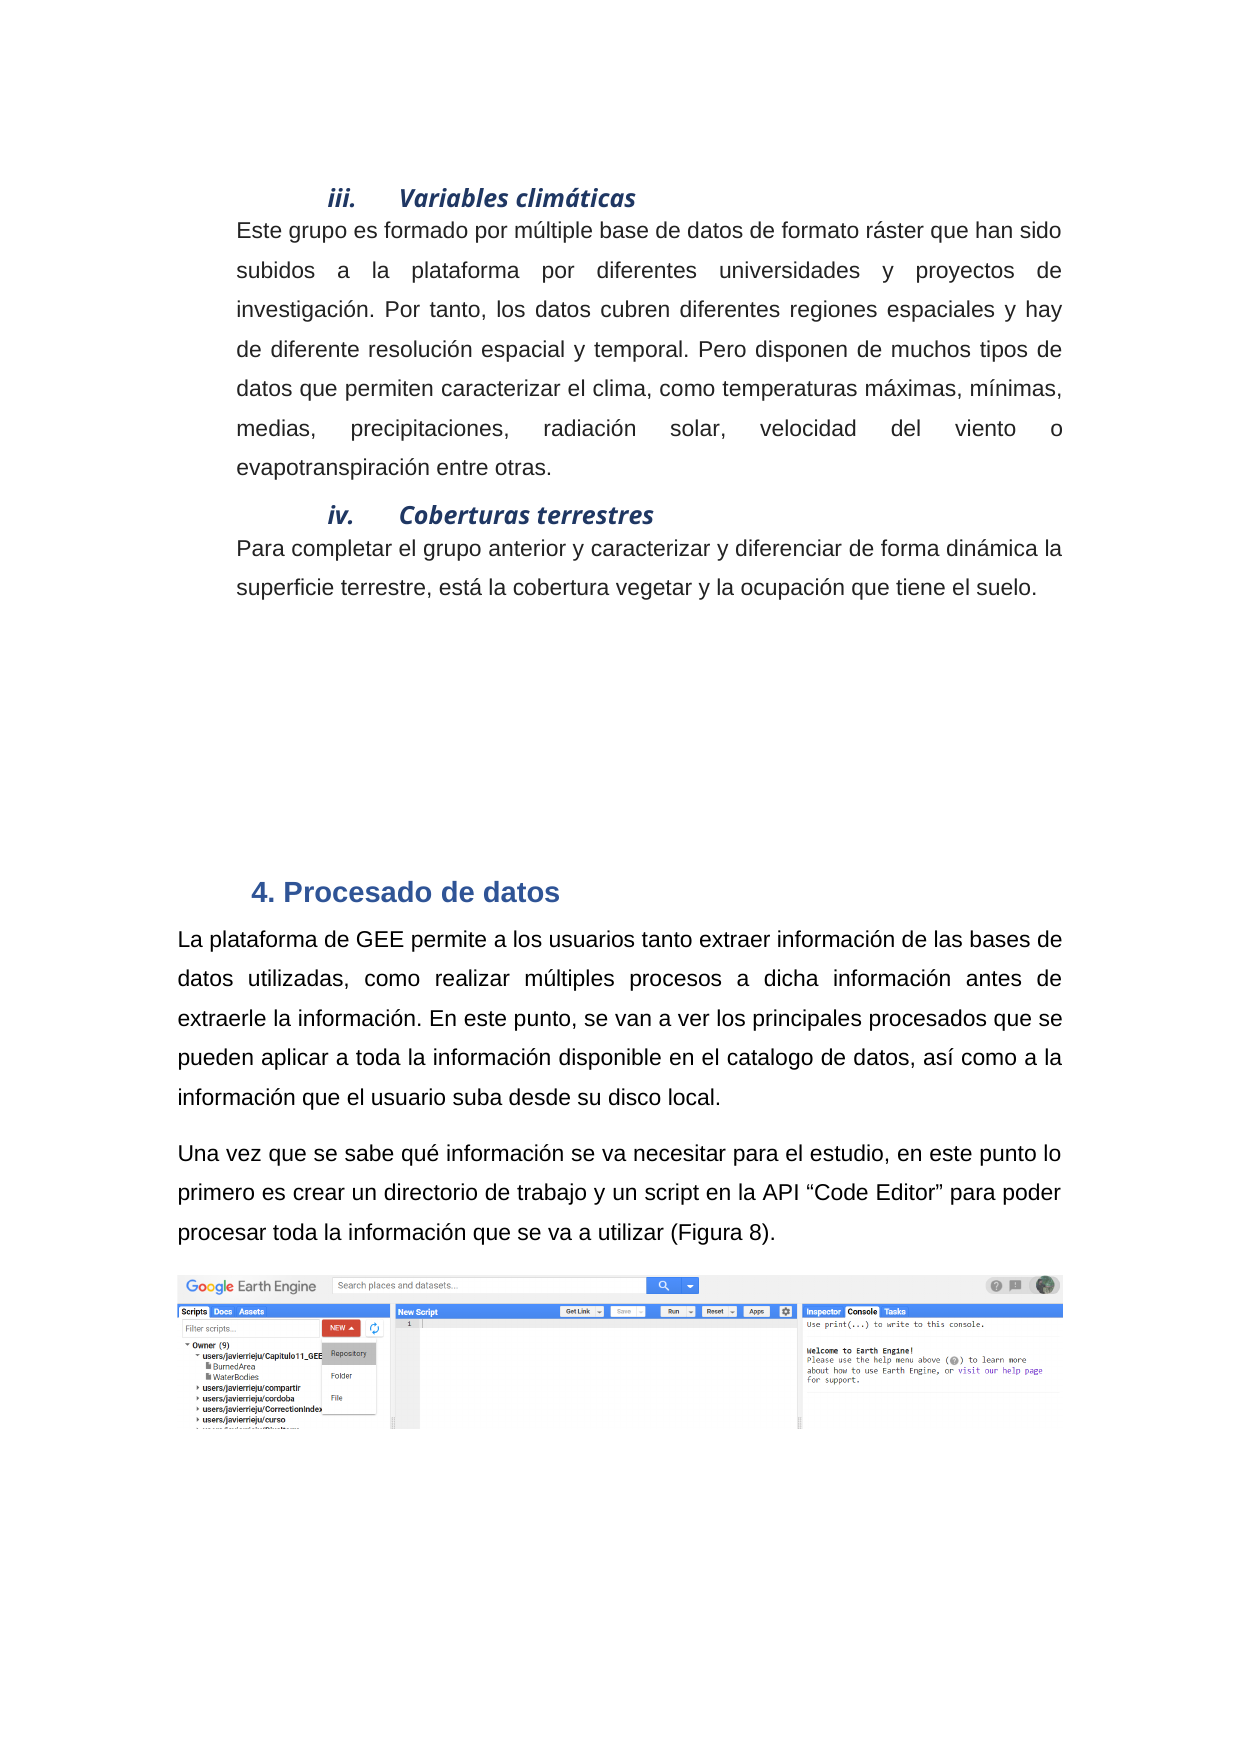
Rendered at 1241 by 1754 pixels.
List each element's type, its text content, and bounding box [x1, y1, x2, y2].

list Este grupo es formado por múltiple base de datos de formato ráster que han sido subidos a la plataforma por diferentes universidades y proyectos de investigación. Por tanto, los datos cubren diferentes regiones espaciales y hay de diferente resolución espacial y temporal. Pero disponen de muchos tipos de datos que permiten caracterizar el clima, como temperaturas máximas, mínimas, medias, precipitaciones, radiación solar, velocidad del viento o evapotranspiración entre otras. [236, 217, 1063, 481]
list Para completar el grupo anterior y caracterizar y diferenciar de forma dinámica la superficie terrestre, está la cobertura vegetar y la ocupación que tiene el suelo. [236, 534, 1063, 600]
subtitle Coberturas terrestres [327, 498, 1063, 532]
subtitle Variables climáticas [327, 181, 1063, 214]
subtitle 4. Procesado de datos [177, 875, 1063, 909]
picture [177, 1275, 1063, 1429]
text Una vez que se sabe qué información se va necesitar para el estudio, en este punto lo primero es crear un directorio de trabajo y un script en la API “Code Editor” para poder procesar toda la información que se va a utilizar (Figura 8). [177, 1140, 1063, 1245]
text La plataforma de GEE permite a los usuarios tanto extraer información de las bases de datos utilizadas, como realizar múltiples procesos a dicha información antes de extraerle la información. En este punto, se van a ver los principales procesados que se pueden aplicar a toda la información disponible en el catalogo de datos, así como a la información que el usuario suba desde su disco local. [177, 926, 1063, 1110]
